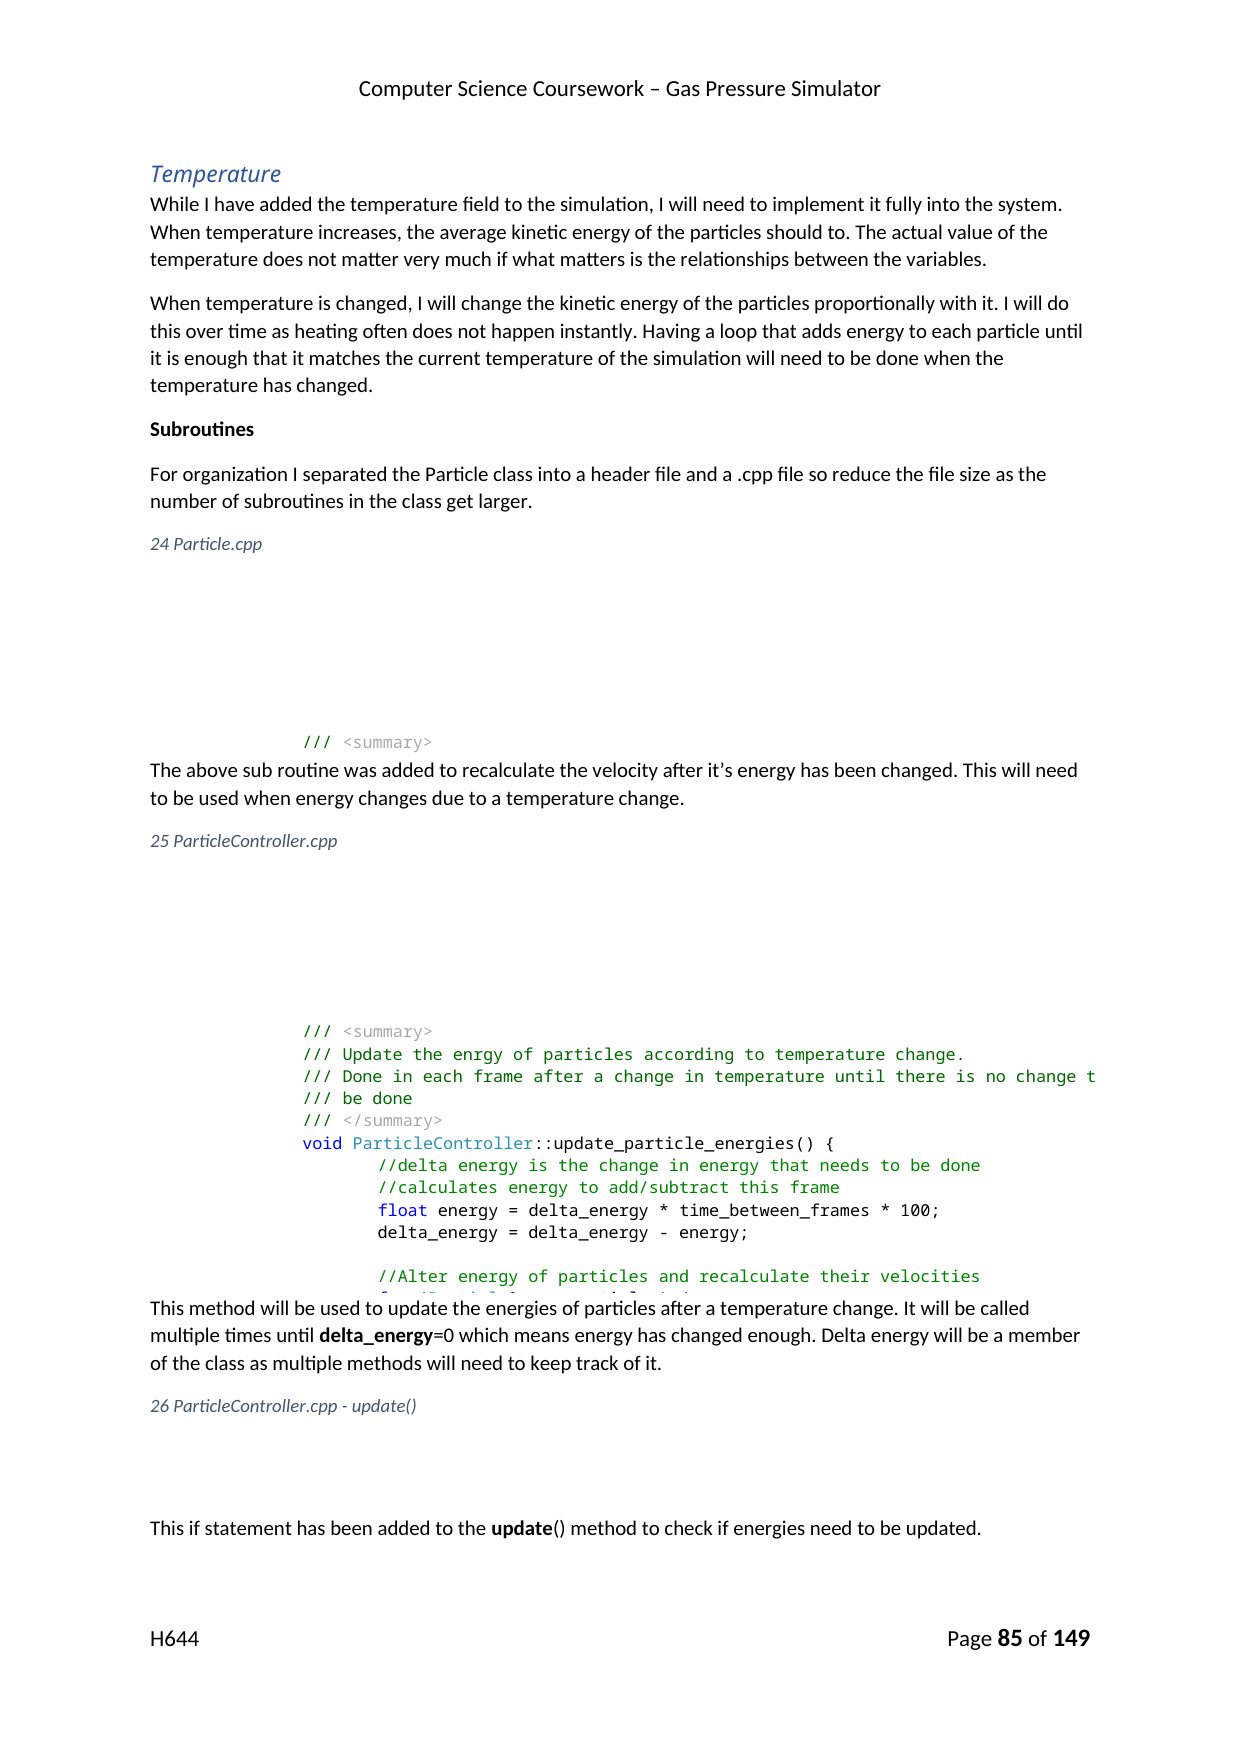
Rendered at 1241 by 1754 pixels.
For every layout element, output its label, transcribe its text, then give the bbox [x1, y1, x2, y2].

text When temperature is changed, I will change the kinetic energy of the particles proportionally with it. I will do this over time as heating often does not happen instantly. Having a loop that adds energy to each particle until it is enough that it matches the current temperature of the simulation will need to be done when the temperature has changed. [150, 290, 1090, 398]
text This method will be used to update the energies of particles after a temperature change. It will be called multiple times until delta_energy=0 which means energy has changed enough. Delta energy will be a member of the class as multiple methods will need to keep track of it. [150, 873, 1090, 1375]
text While I have added the temperature field to the simulation, I will need to implement it fully into the system. When temperature increases, the average kinetic energy of the particles should to. The actual value of the temperature does not matter very much if what matters is the relationships between the variables. [150, 192, 1090, 272]
subtitle Temperature [150, 158, 1090, 189]
text This if statement has been added to the update() method to check if energies need to be updated. [150, 1438, 1090, 1540]
text The above sub routine was added to recalculate the velocity after it’s energy has been changed. This will need to be used when energy changes due to a temperature change. [150, 576, 1090, 810]
text Subroutines [150, 417, 1090, 442]
text For organization I separated the Particle class into a header file and a .cpp file so reduce the file size as the number of subroutines in the class get larger. [150, 461, 1090, 513]
